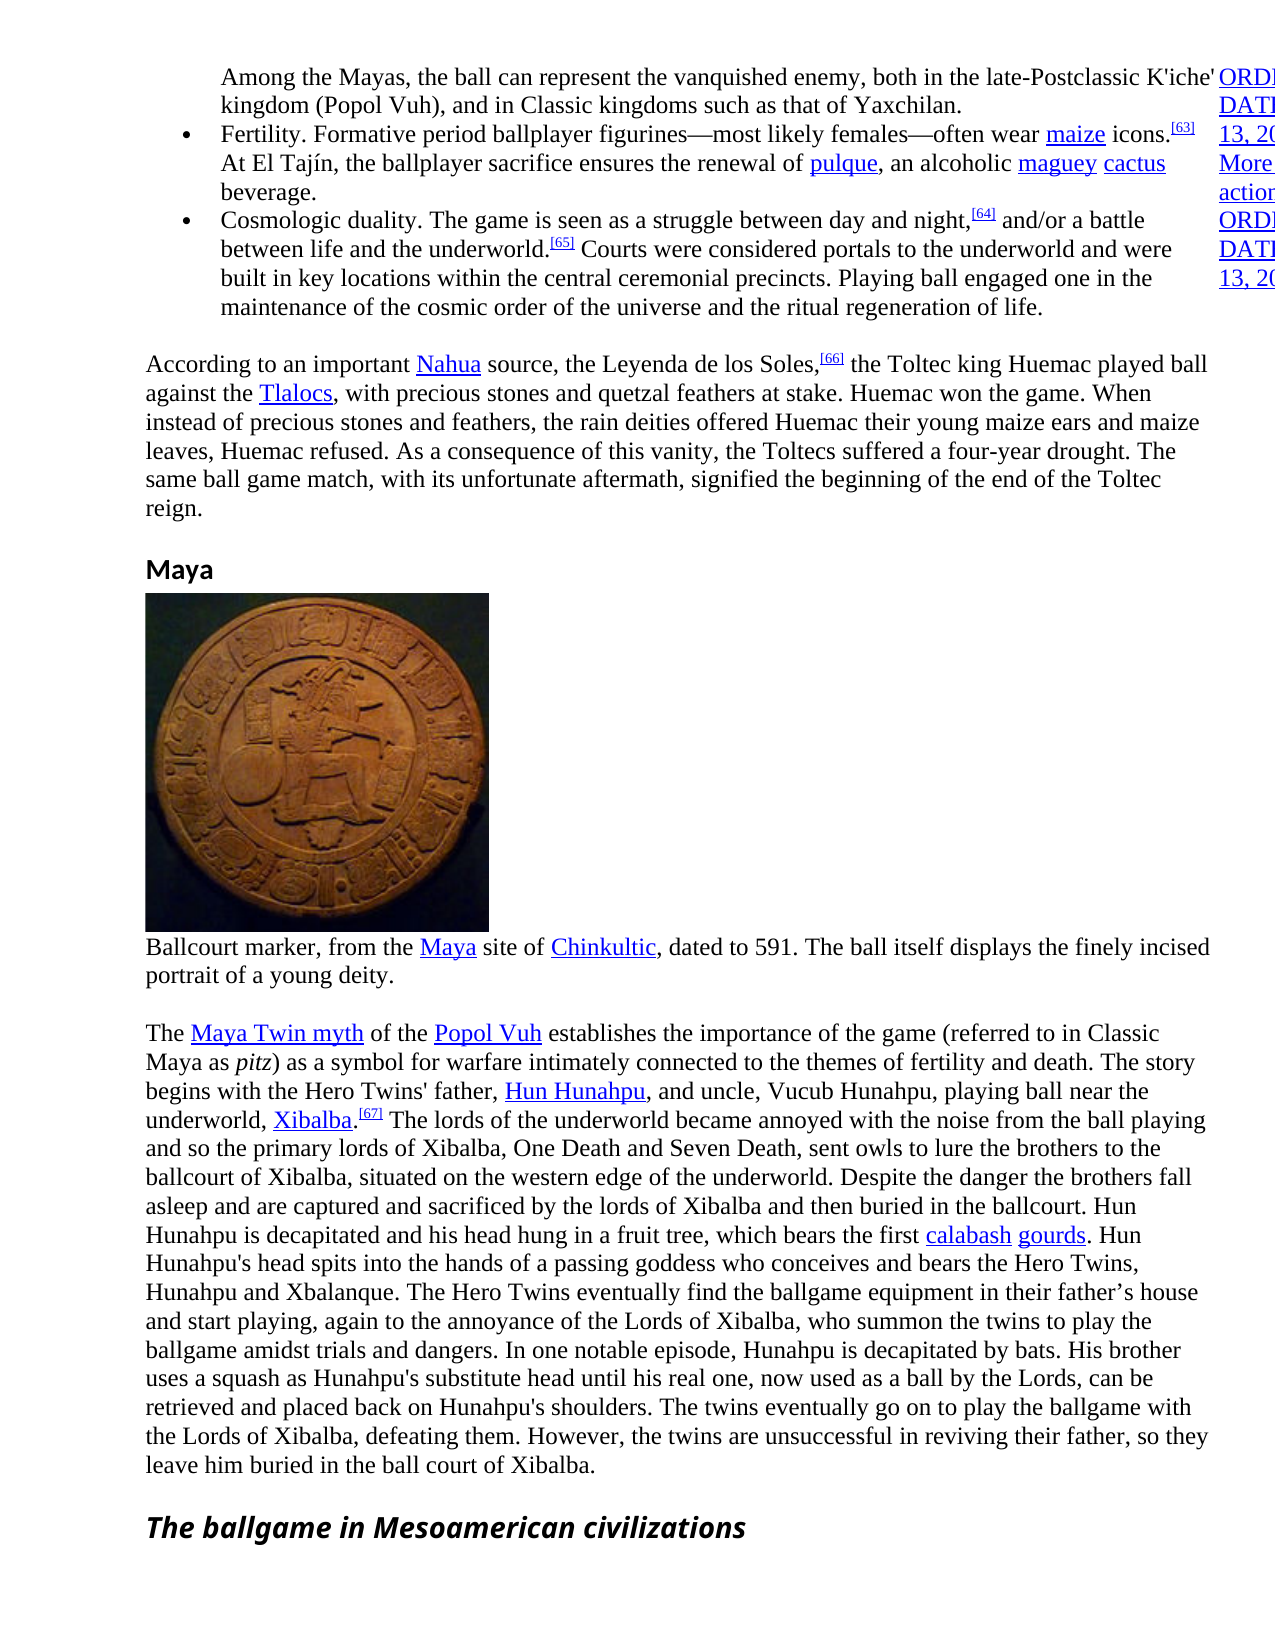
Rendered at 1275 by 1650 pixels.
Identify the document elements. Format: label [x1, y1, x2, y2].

table_header [144, 60, 1217, 1555]
table_header [1217, 60, 1275, 1555]
picture [145, 593, 489, 932]
